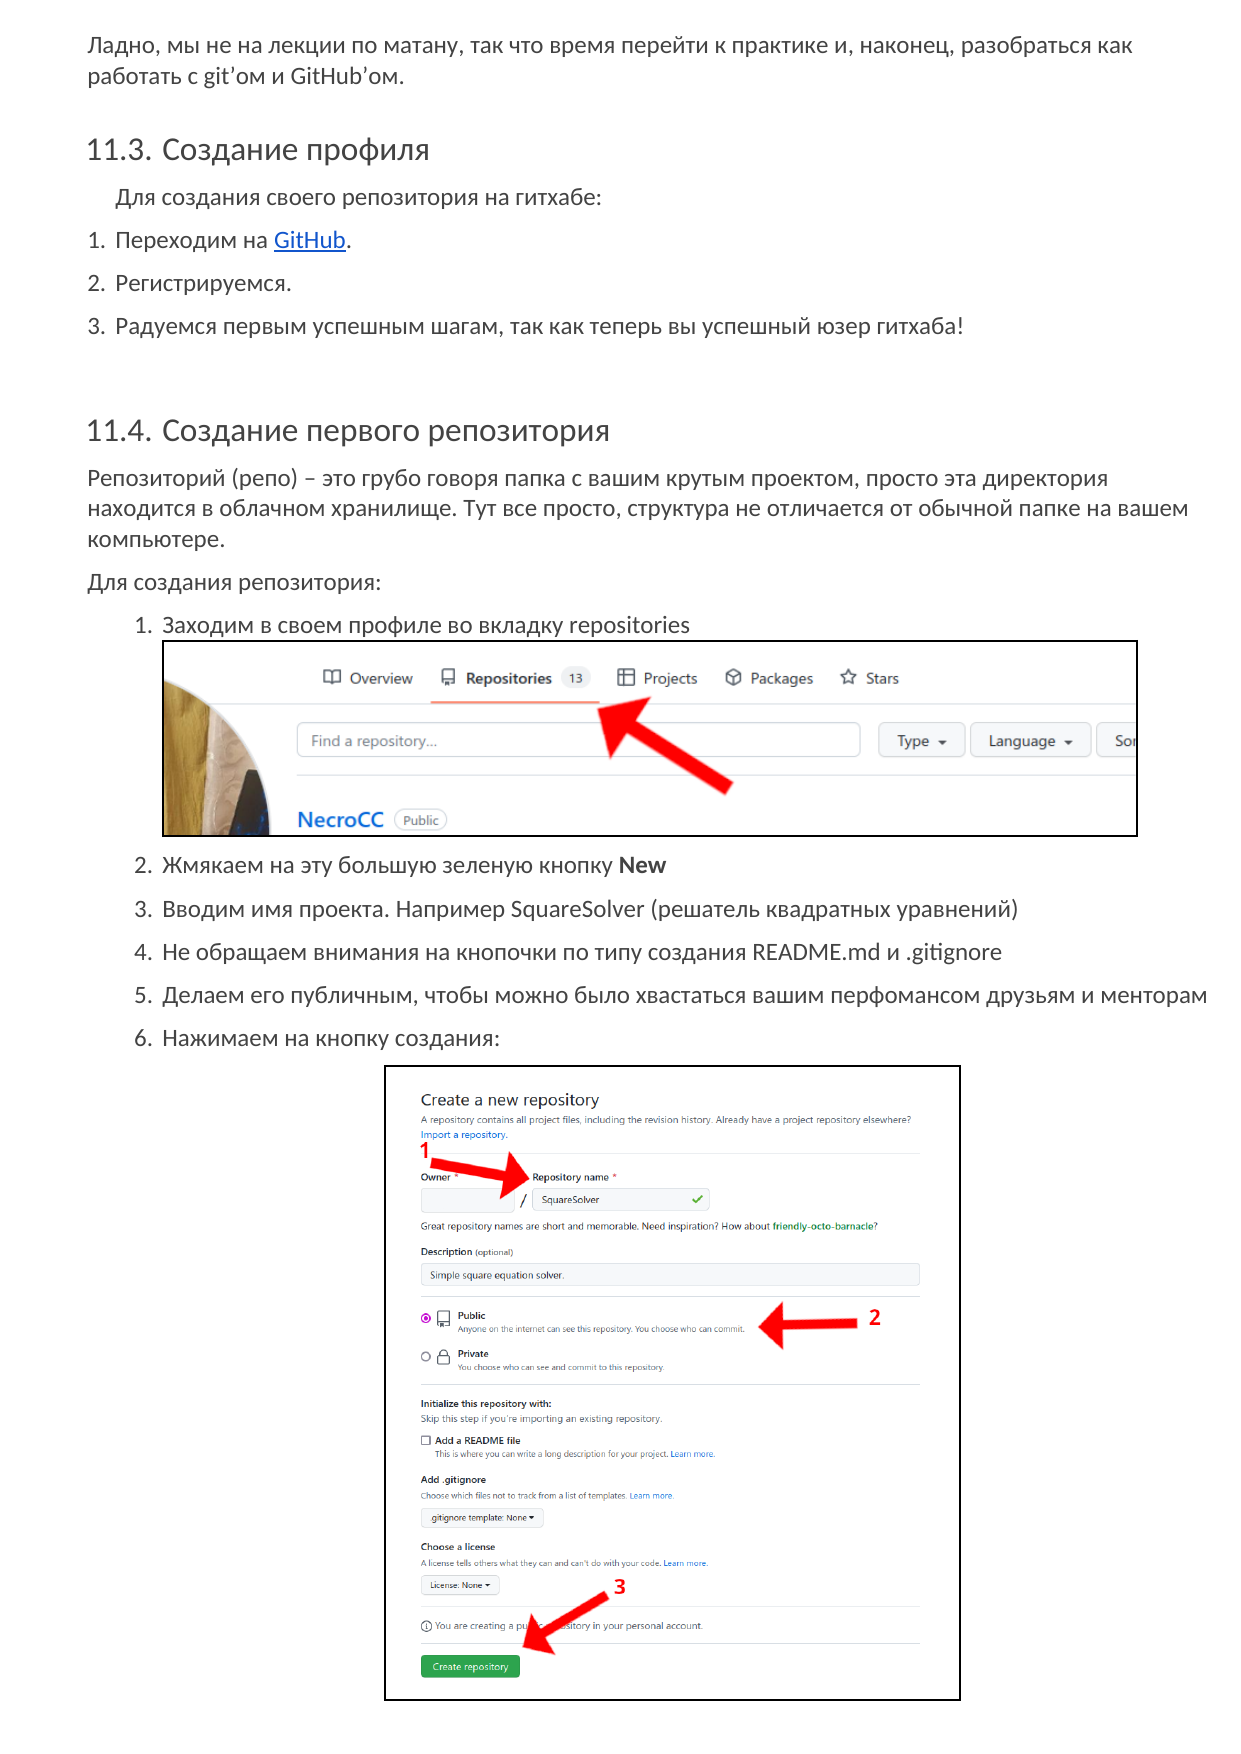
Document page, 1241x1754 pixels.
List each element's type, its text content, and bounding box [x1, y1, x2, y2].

text Репозиторий (репо) – это грубо говоря папка с вашим крутым проектом, просто эта директория находится в облачном хранилище. Тут все просто, структура не отличается от обычной папке на вашем компьютере. [87, 462, 1211, 554]
subtitle Создание профиля [153, 128, 1211, 169]
list Делаем его публичным, чтобы можно было хвастаться вашим перфомансом друзьям и менторам [134, 979, 1211, 1009]
list Не обращаем внимания на кнопочки по типу создания README.md и .gitignore [134, 936, 1211, 966]
list Радуемся первым успешным шагам, так как теперь вы успешный юзер гитхаба! [87, 310, 1211, 371]
text Для создания своего репозитория на гитхабе: [87, 181, 1211, 212]
subtitle Создание первого репозитория [153, 409, 1211, 449]
text Для создания репозитория: [87, 566, 1211, 597]
list Вводим имя проекта. Например SquareSolver (решатель квадратных уравнений) [134, 893, 1211, 923]
picture [386, 1067, 959, 1699]
text Ладно, мы не на лекции по матану, так что время перейти к практике и, наконец, разобраться как работать с git’ом и GitHub’ом. [87, 29, 1211, 91]
list Нажимаем на кнопку создания: [134, 1022, 1211, 1052]
list Регистрируемся. [87, 267, 1211, 298]
list Переходим на GitHub. [87, 224, 1211, 255]
list Жмякаем на эту большую зеленую кнопку New [134, 850, 1211, 880]
picture [164, 642, 1136, 835]
